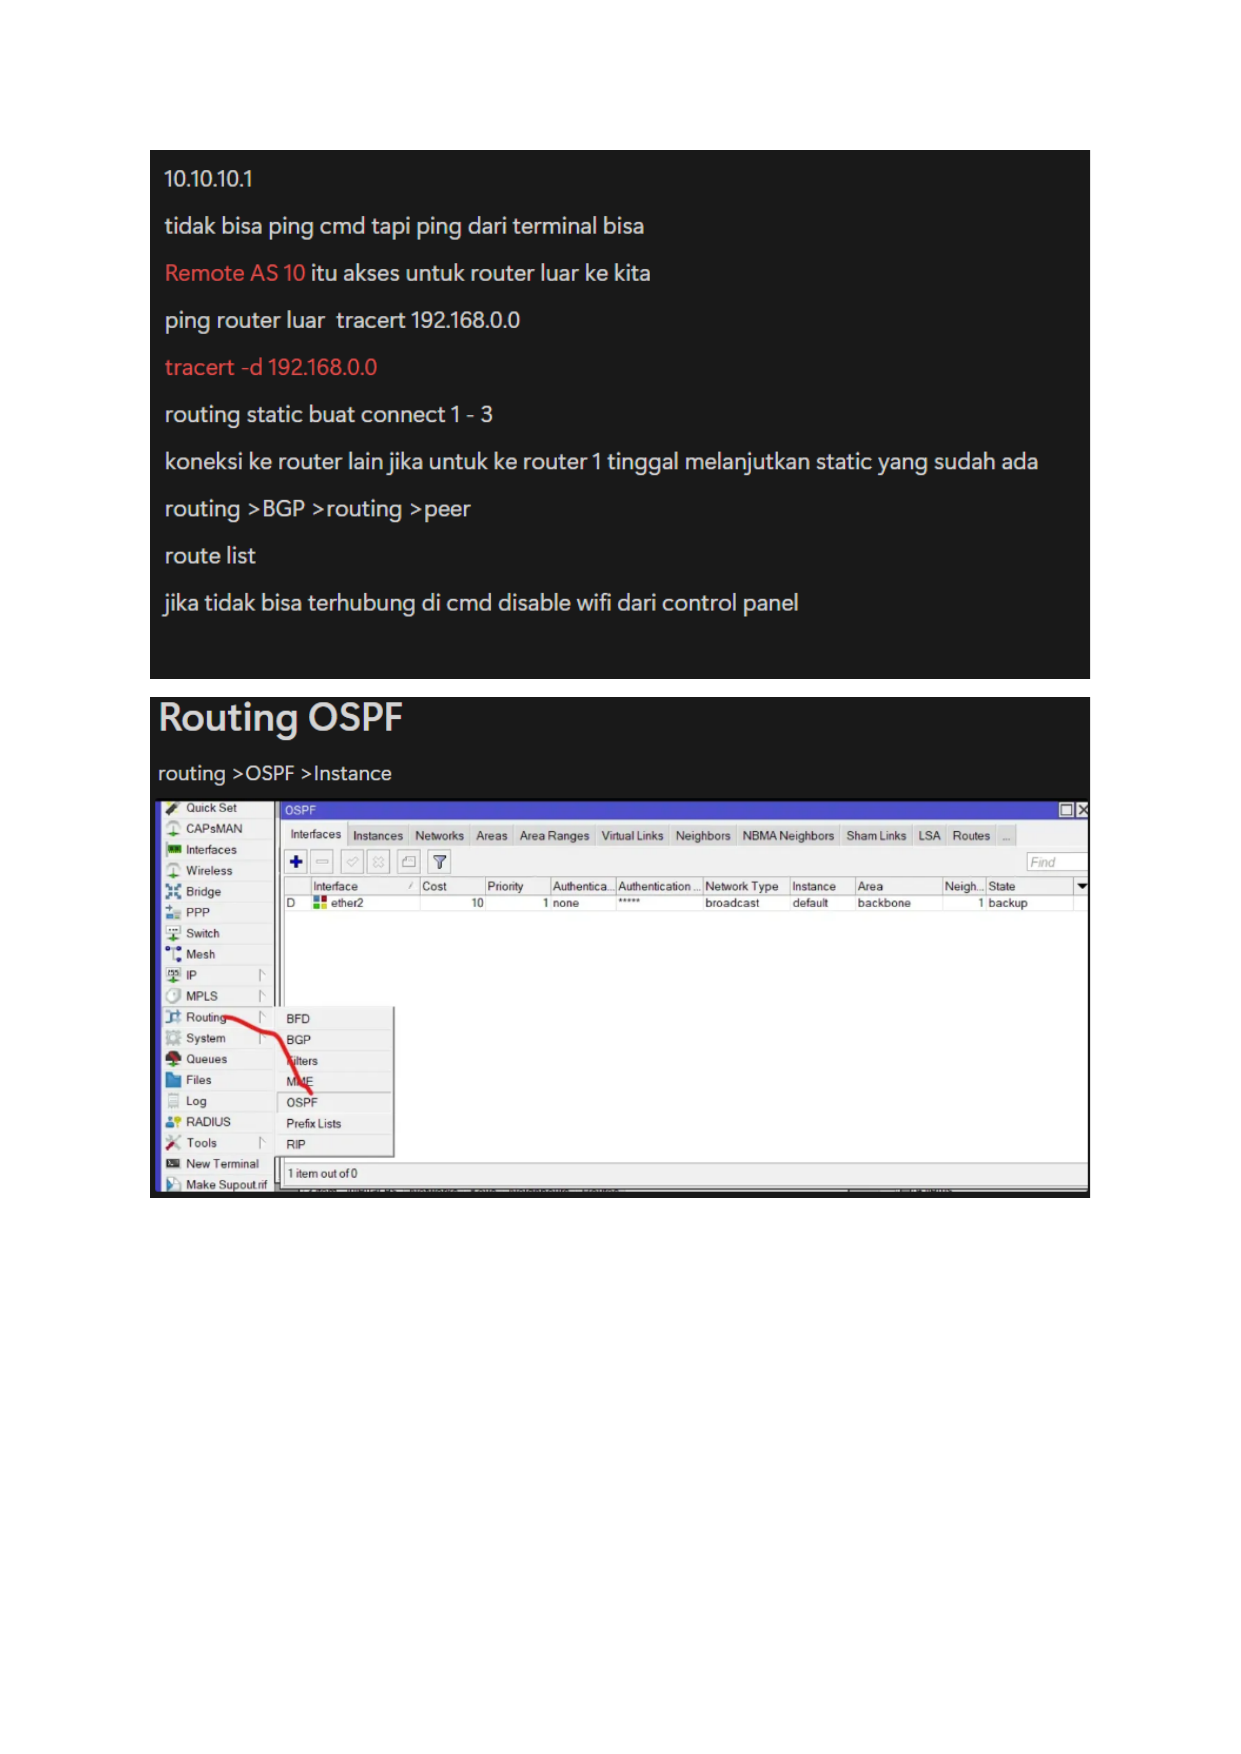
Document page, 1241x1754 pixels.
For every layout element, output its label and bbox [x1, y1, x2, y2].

picture [150, 150, 1091, 679]
picture [150, 697, 1091, 1198]
